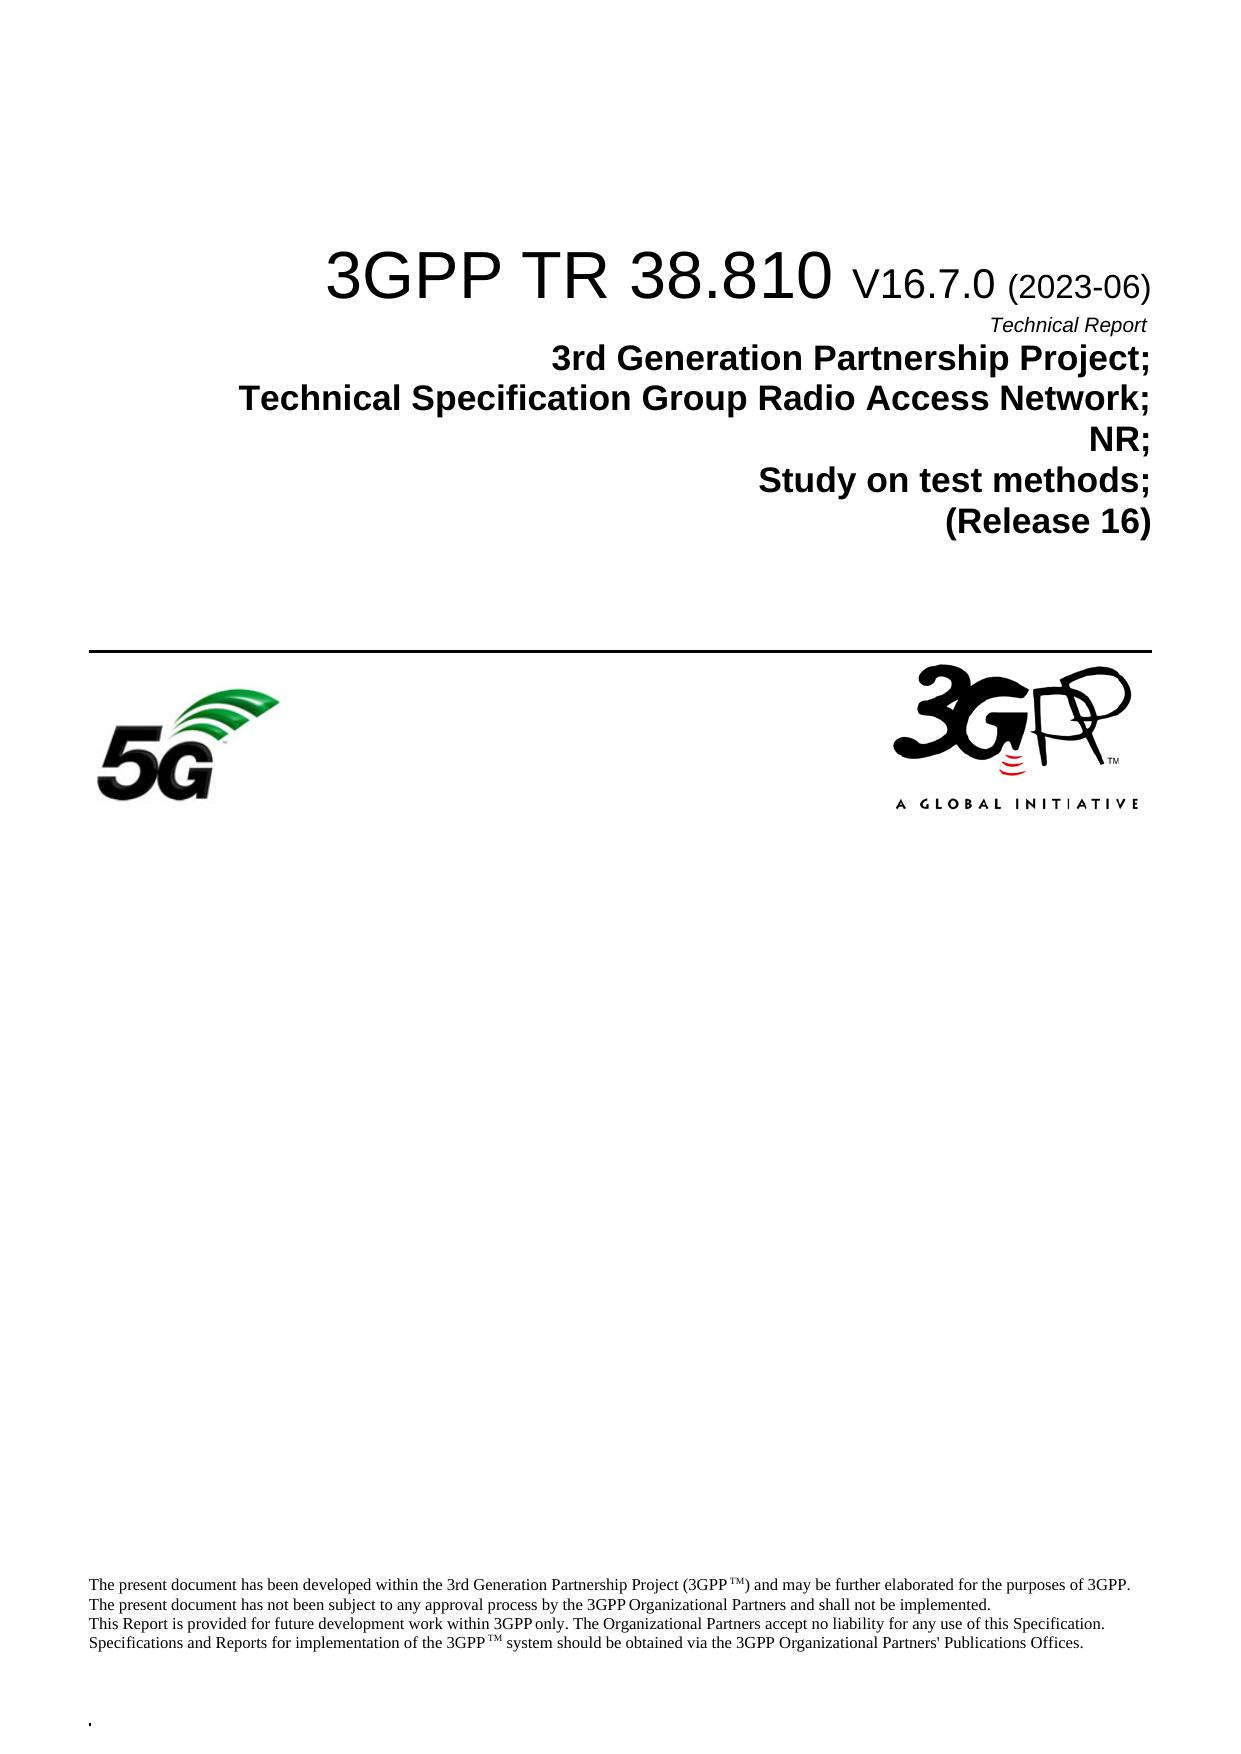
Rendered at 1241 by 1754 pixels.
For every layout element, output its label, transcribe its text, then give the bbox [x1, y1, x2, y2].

text Technical Specification Group Radio Access Network; [89, 378, 1152, 418]
text (Release 16) [89, 500, 1152, 541]
text 3rd Generation Partnership Project; [89, 337, 1152, 378]
text The present document has been developed within the 3rd Generation Partnership Project (3GPP TM) and may be further elaborated for the purposes of 3GPP. The present document has not been subject to any approval process by the 3GPP Organizational Partners and shall not be implemented. This Report is provided for future development work within 3GPP only. The Organizational Partners accept no liability for any use of this Specification. Specifications and Reports for implementation of the 3GPP TM system should be obtained via the 3GPP Organizational Partners' Publications Offices. [89, 1575, 1131, 1652]
text Study on test methods; [89, 459, 1152, 500]
text Technical Report [89, 313, 1149, 337]
text 3GPP TR 38.810 V16.7.0 (2023-06) [89, 236, 1152, 313]
picture [88, 675, 287, 814]
text NR; [89, 418, 1152, 459]
picture [885, 657, 1152, 814]
